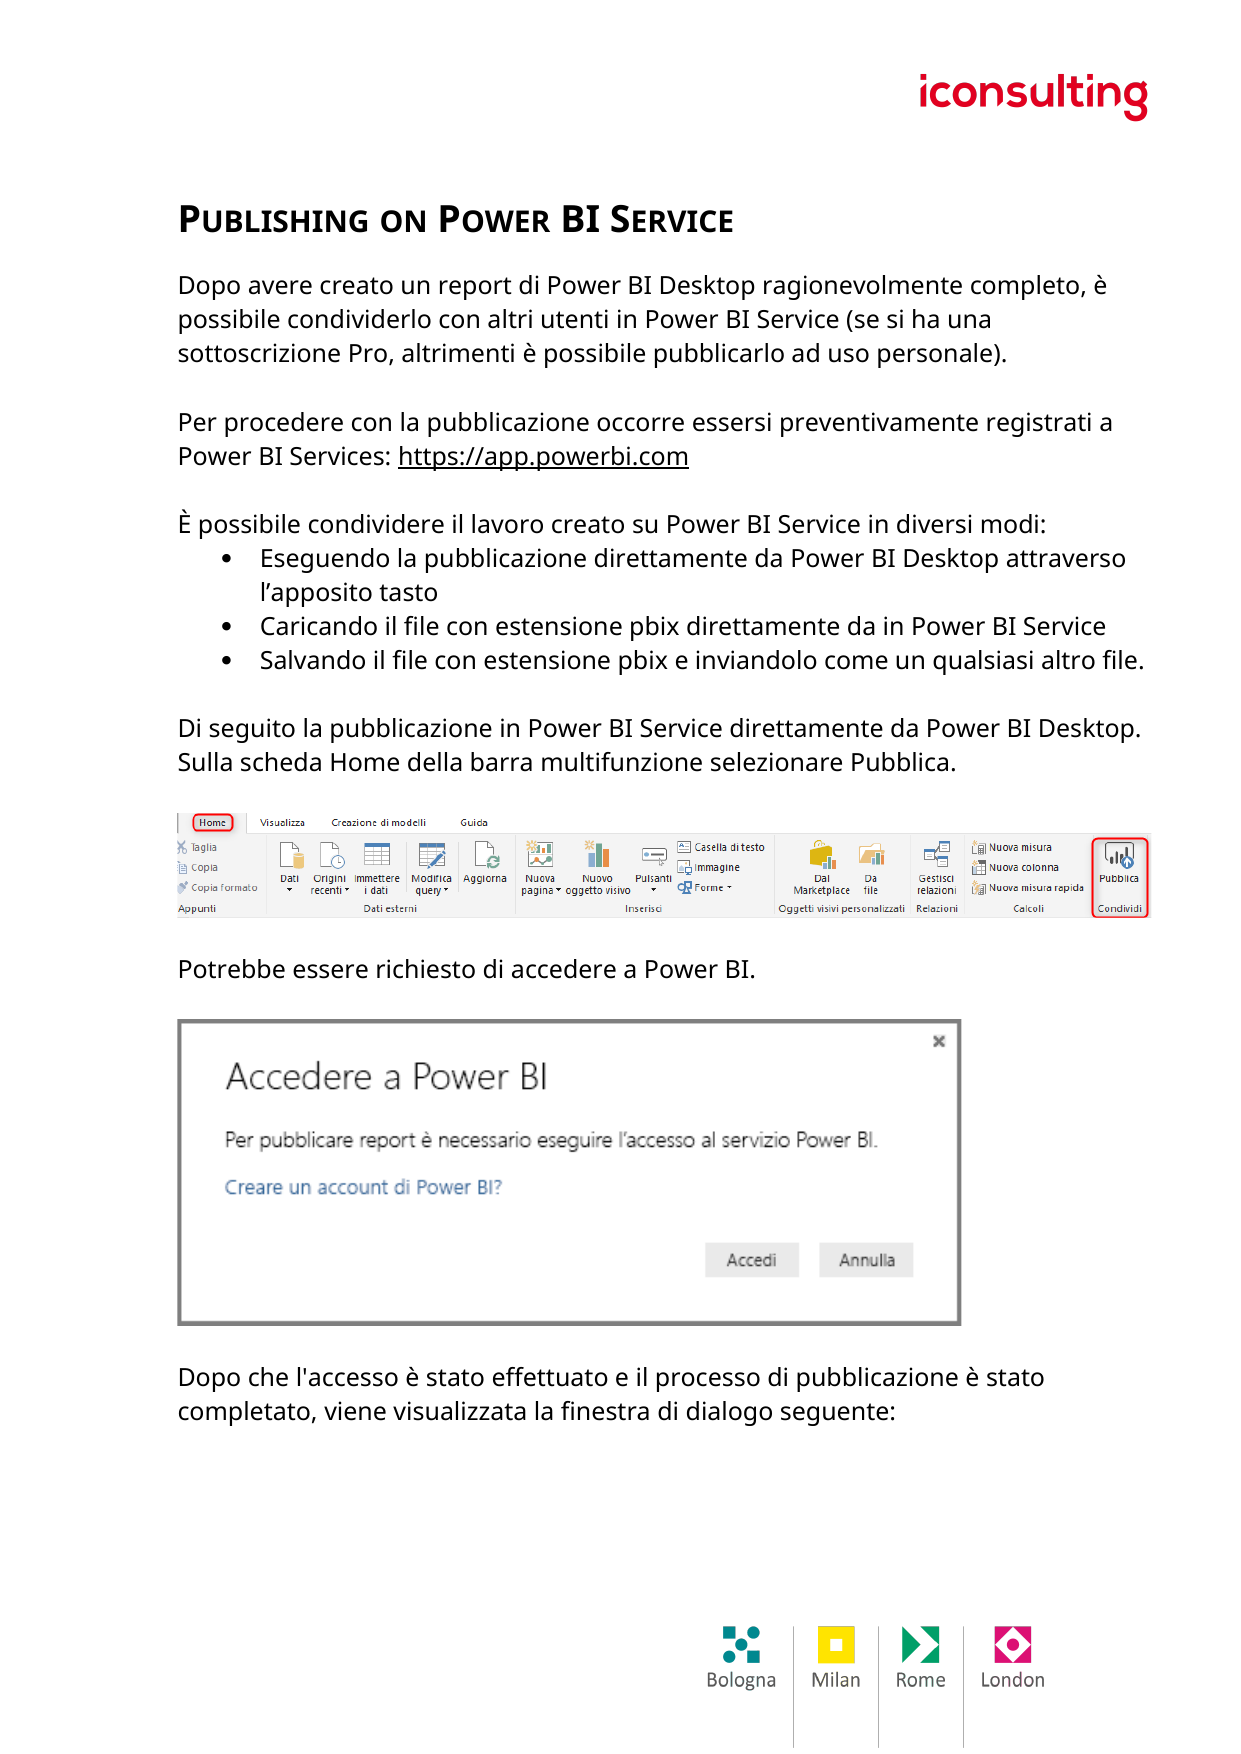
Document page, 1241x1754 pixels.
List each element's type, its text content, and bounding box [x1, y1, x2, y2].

list Salvando il file con estensione pbix e inviandolo come un qualsiasi altro file. [222, 643, 1152, 677]
picture [699, 1616, 1053, 1754]
text È possibile condividere il lavoro creato su Power BI Service in diversi modi: [177, 506, 1152, 541]
picture [177, 1019, 962, 1326]
picture [177, 813, 1152, 918]
text Dopo che l'accesso è stato effettuato e il processo di pubblicazione è stato completato, viene visualizzata la finestra di dialogo seguente: [177, 1360, 1152, 1428]
text Potrebbe essere richiesto di accedere a Power BI. [177, 951, 1152, 985]
subtitle Publishing on Power BI Service [177, 192, 1152, 243]
text Di seguito la pubblicazione in Power BI Service direttamente da Power BI Desktop. Sulla scheda Home della barra multifunzione selezionare Pubblica. [177, 711, 1152, 779]
list Caricando il file con estensione pbix direttamente da in Power BI Service [222, 609, 1152, 643]
list Eseguendo la pubblicazione direttamente da Power BI Desktop attraverso l’apposito tasto [222, 541, 1152, 609]
text Dopo avere creato un report di Power BI Desktop ragionevolmente completo, è possibile condividerlo con altri utenti in Power BI Service (se si ha una sottoscrizione Pro, altrimenti è possibile pubblicarlo ad uso personale). [177, 268, 1152, 370]
picture [914, 71, 1152, 125]
text Per procedere con la pubblicazione occorre essersi preventivamente registrati a Power BI Services: https://app.powerbi.com [177, 404, 1152, 472]
